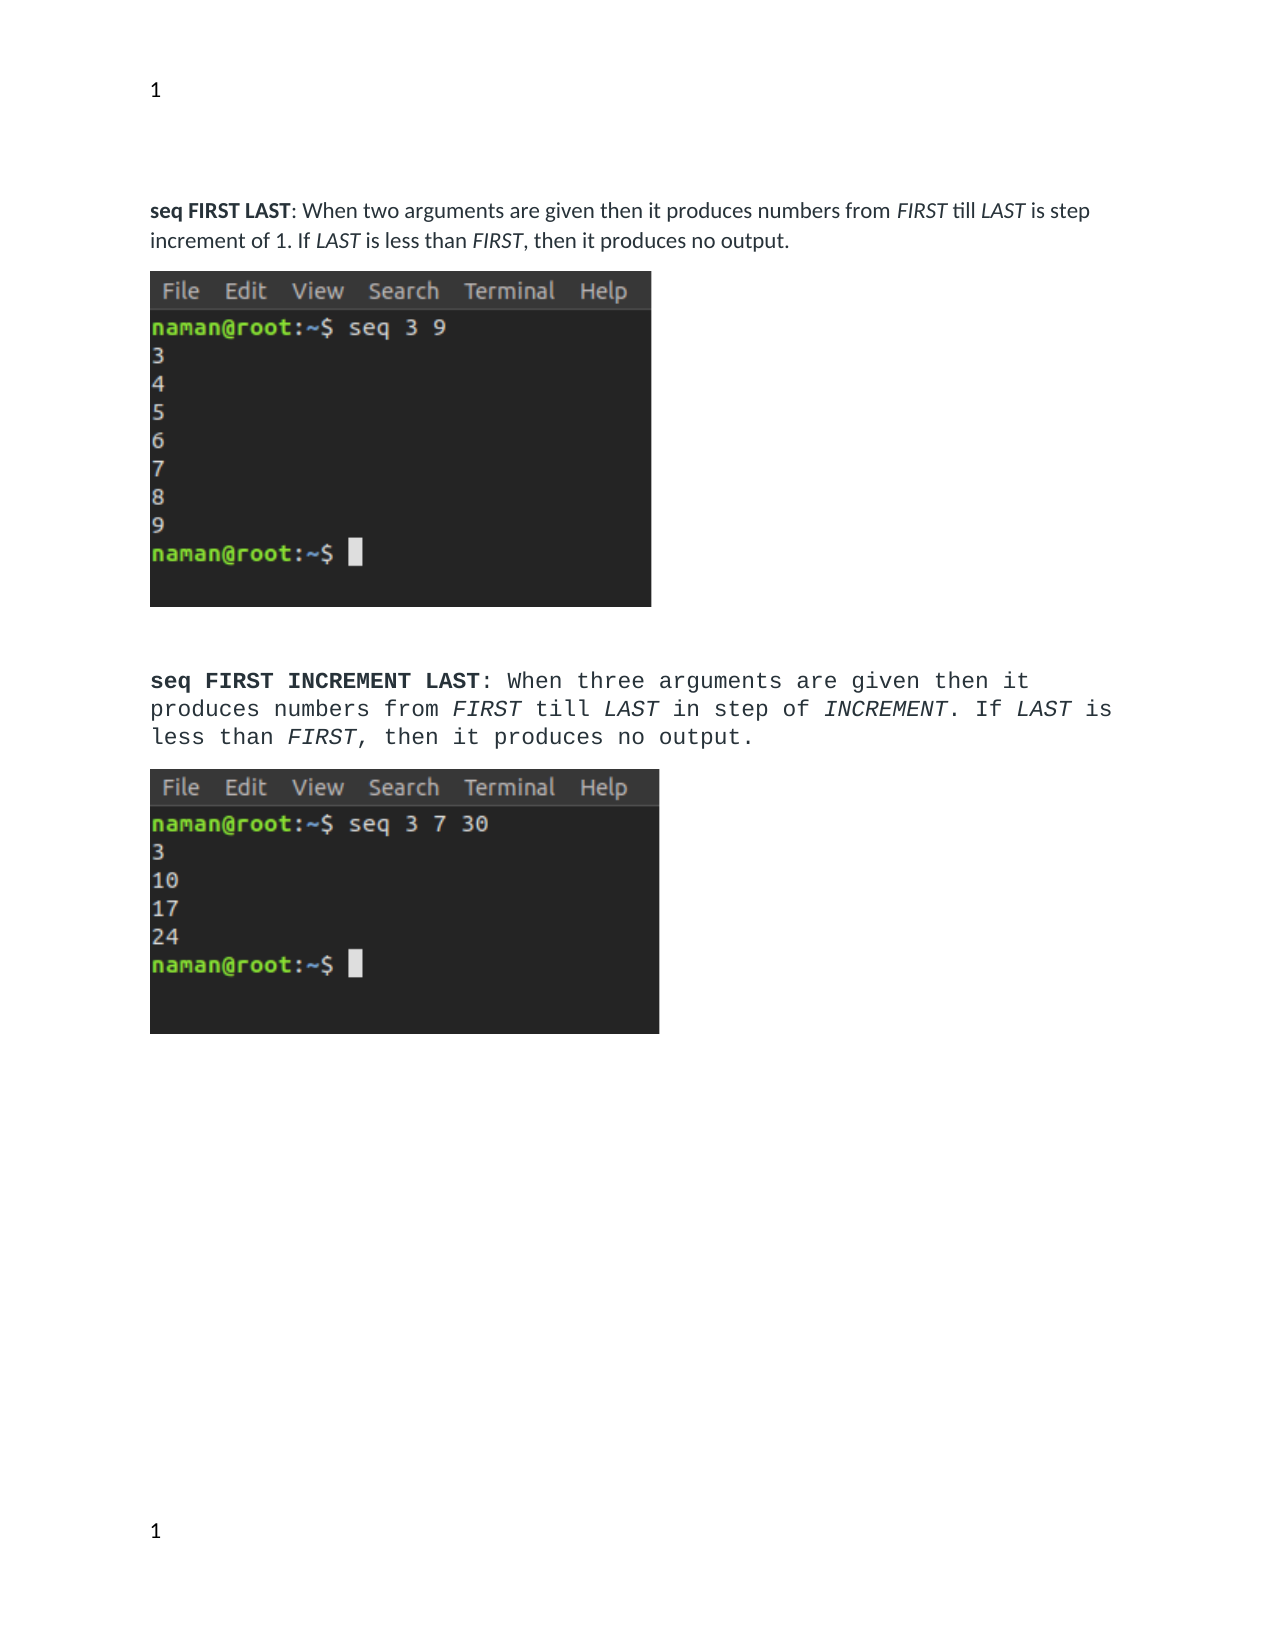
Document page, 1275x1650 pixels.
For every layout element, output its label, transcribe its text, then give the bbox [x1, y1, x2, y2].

picture [150, 271, 652, 607]
text seq FIRST LAST: When two arguments are given then it produces numbers from FIRST till LAST is step increment of 1. If LAST is less than FIRST, then it produces no output. [150, 196, 1125, 254]
text seq FIRST INCREMENT LAST: When three arguments are given then it produces numbers from FIRST till LAST in step of INCREMENT. If LAST is less than FIRST, then it produces no output. [150, 670, 1125, 752]
picture [150, 769, 660, 1034]
